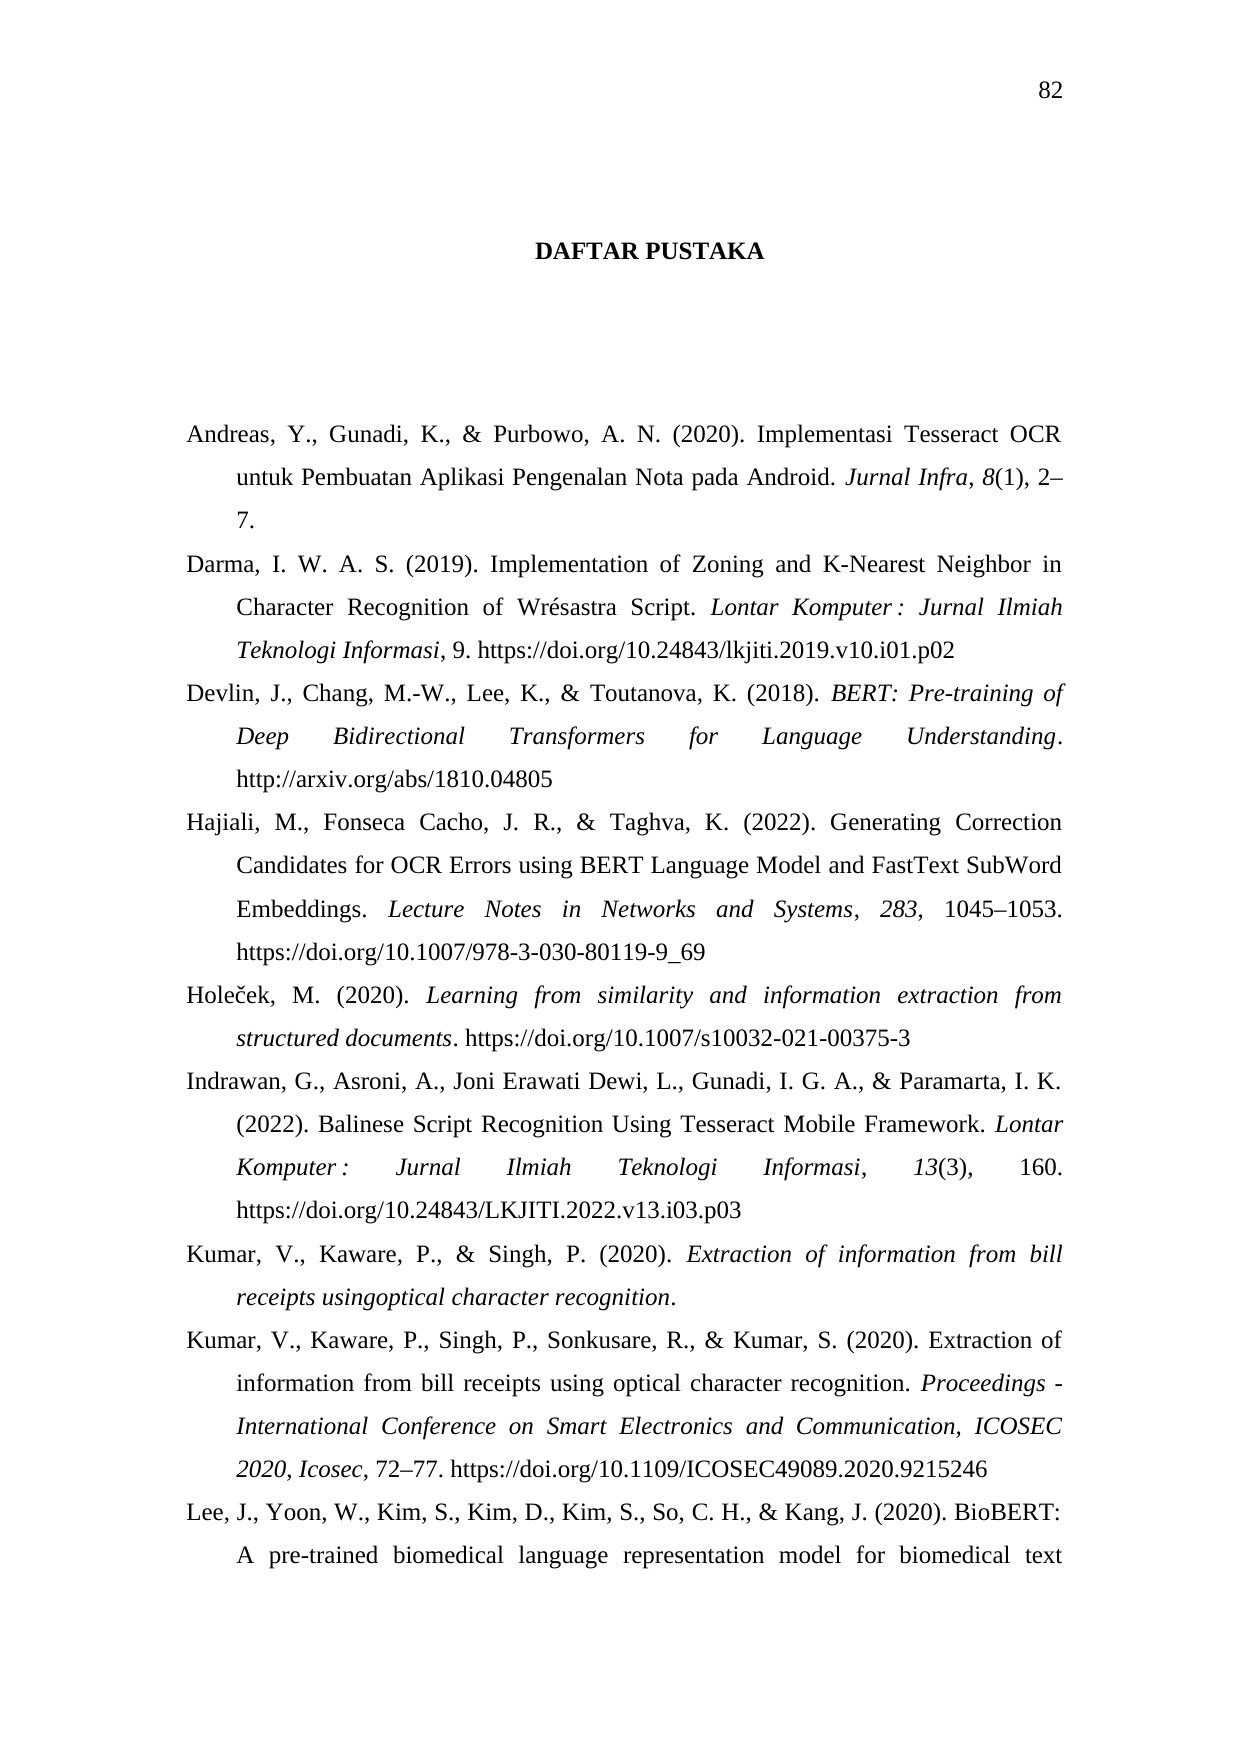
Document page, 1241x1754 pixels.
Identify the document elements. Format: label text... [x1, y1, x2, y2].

subtitle DAFTAR PUSTAKA [236, 236, 1063, 265]
